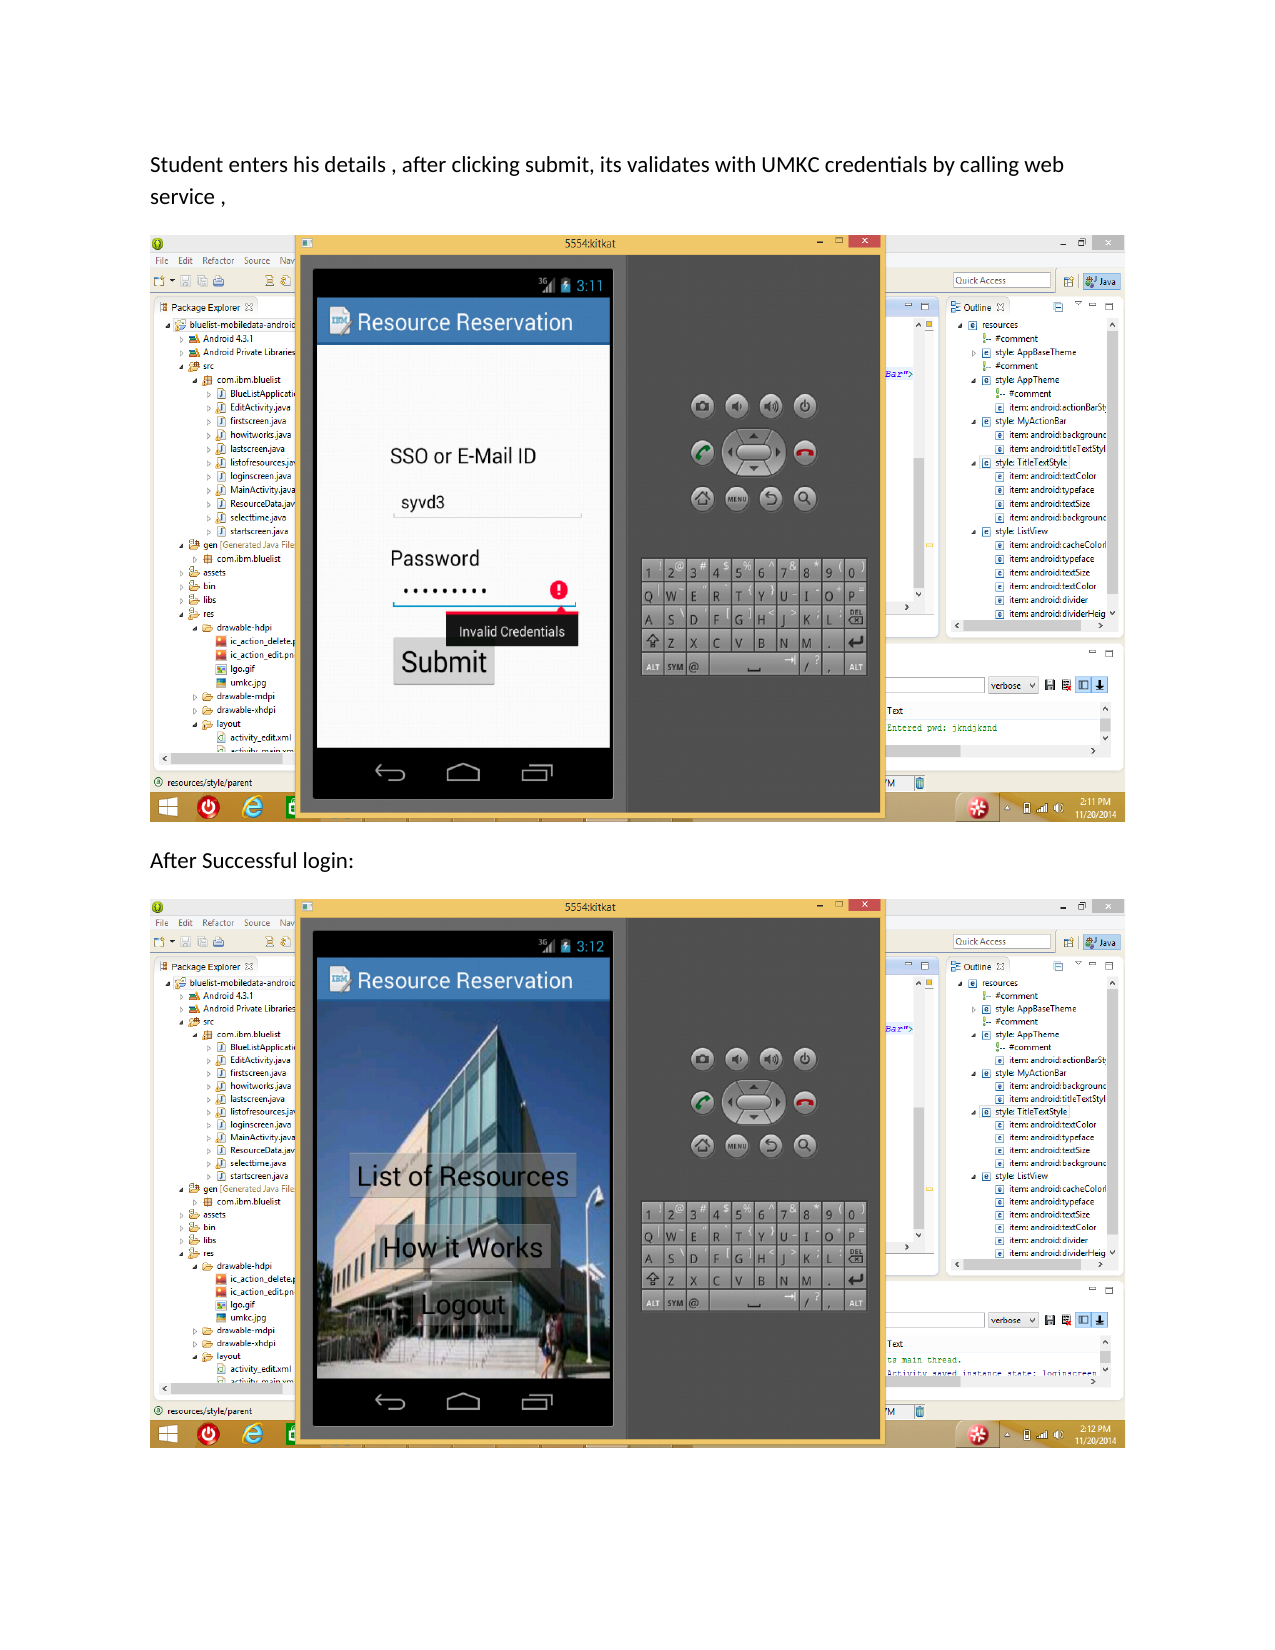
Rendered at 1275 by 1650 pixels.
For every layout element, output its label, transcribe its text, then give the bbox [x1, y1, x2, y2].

text Student enters his details , after clicking submit, its validates with UMKC credentials by calling web service , [150, 150, 1125, 210]
picture [150, 899, 1125, 1448]
text After Successful login: [150, 846, 1125, 874]
picture [150, 235, 1125, 822]
